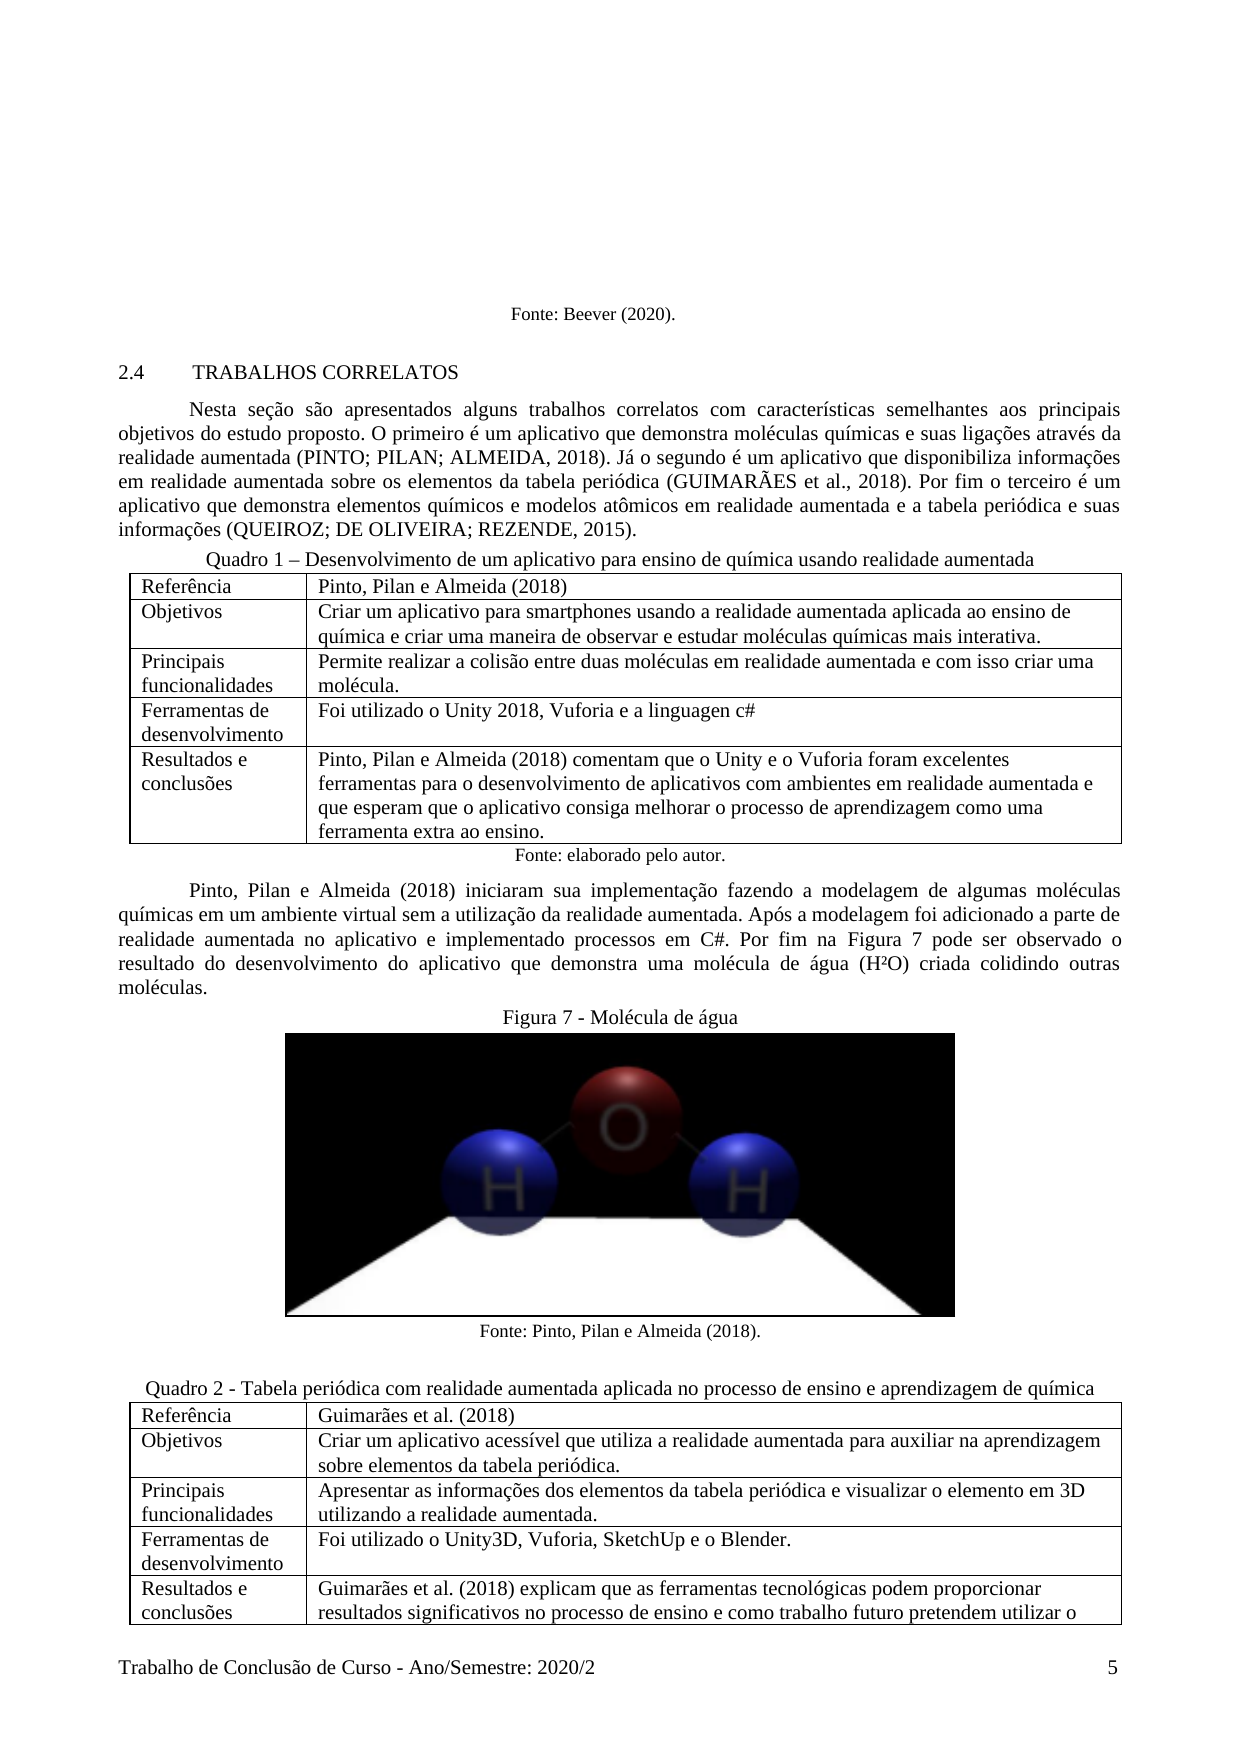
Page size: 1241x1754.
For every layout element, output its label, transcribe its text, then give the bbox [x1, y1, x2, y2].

table_header Guimarães et al. (2018) [307, 1403, 1121, 1427]
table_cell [131, 1576, 306, 1624]
text Fonte: Pinto, Pilan e Almeida (2018). [118, 1319, 1122, 1341]
table_cell Ferramentas de desenvolvimento [131, 1527, 306, 1575]
table_header Referência [131, 574, 306, 598]
table_cell Criar um aplicativo para smartphones usando a realidade aumentada aplicada ao ensino de química e criar uma maneira de observar e estudar moléculas químicas mais interativa. [307, 600, 1121, 648]
table_cell Criar um aplicativo acessível que utiliza a realidade aumentada para auxiliar na aprendizagem sobre elementos da tabela periódica. [307, 1429, 1121, 1477]
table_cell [307, 1576, 1121, 1624]
table_cell Objetivos [131, 1429, 306, 1477]
table_cell Apresentar as informações dos elementos da tabela periódica e visualizar o elemento em 3D utilizando a realidade aumentada. [307, 1478, 1121, 1526]
picture [287, 1035, 953, 1315]
table_cell Objetivos [131, 600, 306, 648]
text Quadro 1 – Desenvolvimento de um aplicativo para ensino de química usando realidade aumentada [118, 547, 1122, 571]
table_cell Permite realizar a colisão entre duas moléculas em realidade aumentada e com isso criar uma molécula. [307, 649, 1121, 697]
table_cell Foi utilizado o Unity 2018, Vuforia e a linguagen c# [307, 698, 1121, 746]
text Pinto, Pilan e Almeida (2018) iniciaram sua implementação fazendo a modelagem de algumas moléculas químicas em um ambiente virtual sem a utilização da realidade aumentada. Após a modelagem foi adicionado a parte de realidade aumentada no aplicativo e implementado processos em C#. Por fim na Figura 7 pode ser observado o resultado do desenvolvimento do aplicativo que demonstra uma molécula de água (H²O) criada colidindo outras moléculas. [118, 878, 1122, 999]
table_cell Ferramentas de desenvolvimento [131, 698, 306, 746]
table_header Referência [131, 1403, 306, 1427]
table_cell Foi utilizado o Unity3D, Vuforia, SketchUp e o Blender. [307, 1527, 1121, 1575]
table_cell Principais funcionalidades [131, 1478, 306, 1526]
table_cell Resultados e conclusões [131, 747, 306, 843]
subtitle TRABALHOS CORRELATOS [118, 360, 1122, 384]
table_cell Principais funcionalidades [131, 649, 306, 697]
table_header Pinto, Pilan e Almeida (2018) [307, 574, 1121, 598]
table_cell Pinto, Pilan e Almeida (2018) comentam que o Unity e o Vuforia foram excelentes ferramentas para o desenvolvimento de aplicativos com ambientes em realidade aumentada e que esperam que o aplicativo consiga melhorar o processo de aprendizagem como uma ferramenta extra ao ensino. [307, 747, 1121, 843]
text Nesta seção são apresentados alguns trabalhos correlatos com características semelhantes aos principais objetivos do estudo proposto. O primeiro é um aplicativo que demonstra moléculas químicas e suas ligações através da realidade aumentada (PINTO; PILAN; ALMEIDA, 2018). Já o segundo é um aplicativo que disponibiliza informações em realidade aumentada sobre os elementos da tabela periódica (GUIMARÃES et al., 2018). Por fim o terceiro é um aplicativo que demonstra elementos químicos e modelos atômicos em realidade aumentada e a tabela periódica e suas informações (QUEIROZ; DE OLIVEIRA; REZENDE, 2015). [118, 397, 1122, 541]
text Fonte: elaborado pelo autor. [118, 844, 1122, 866]
